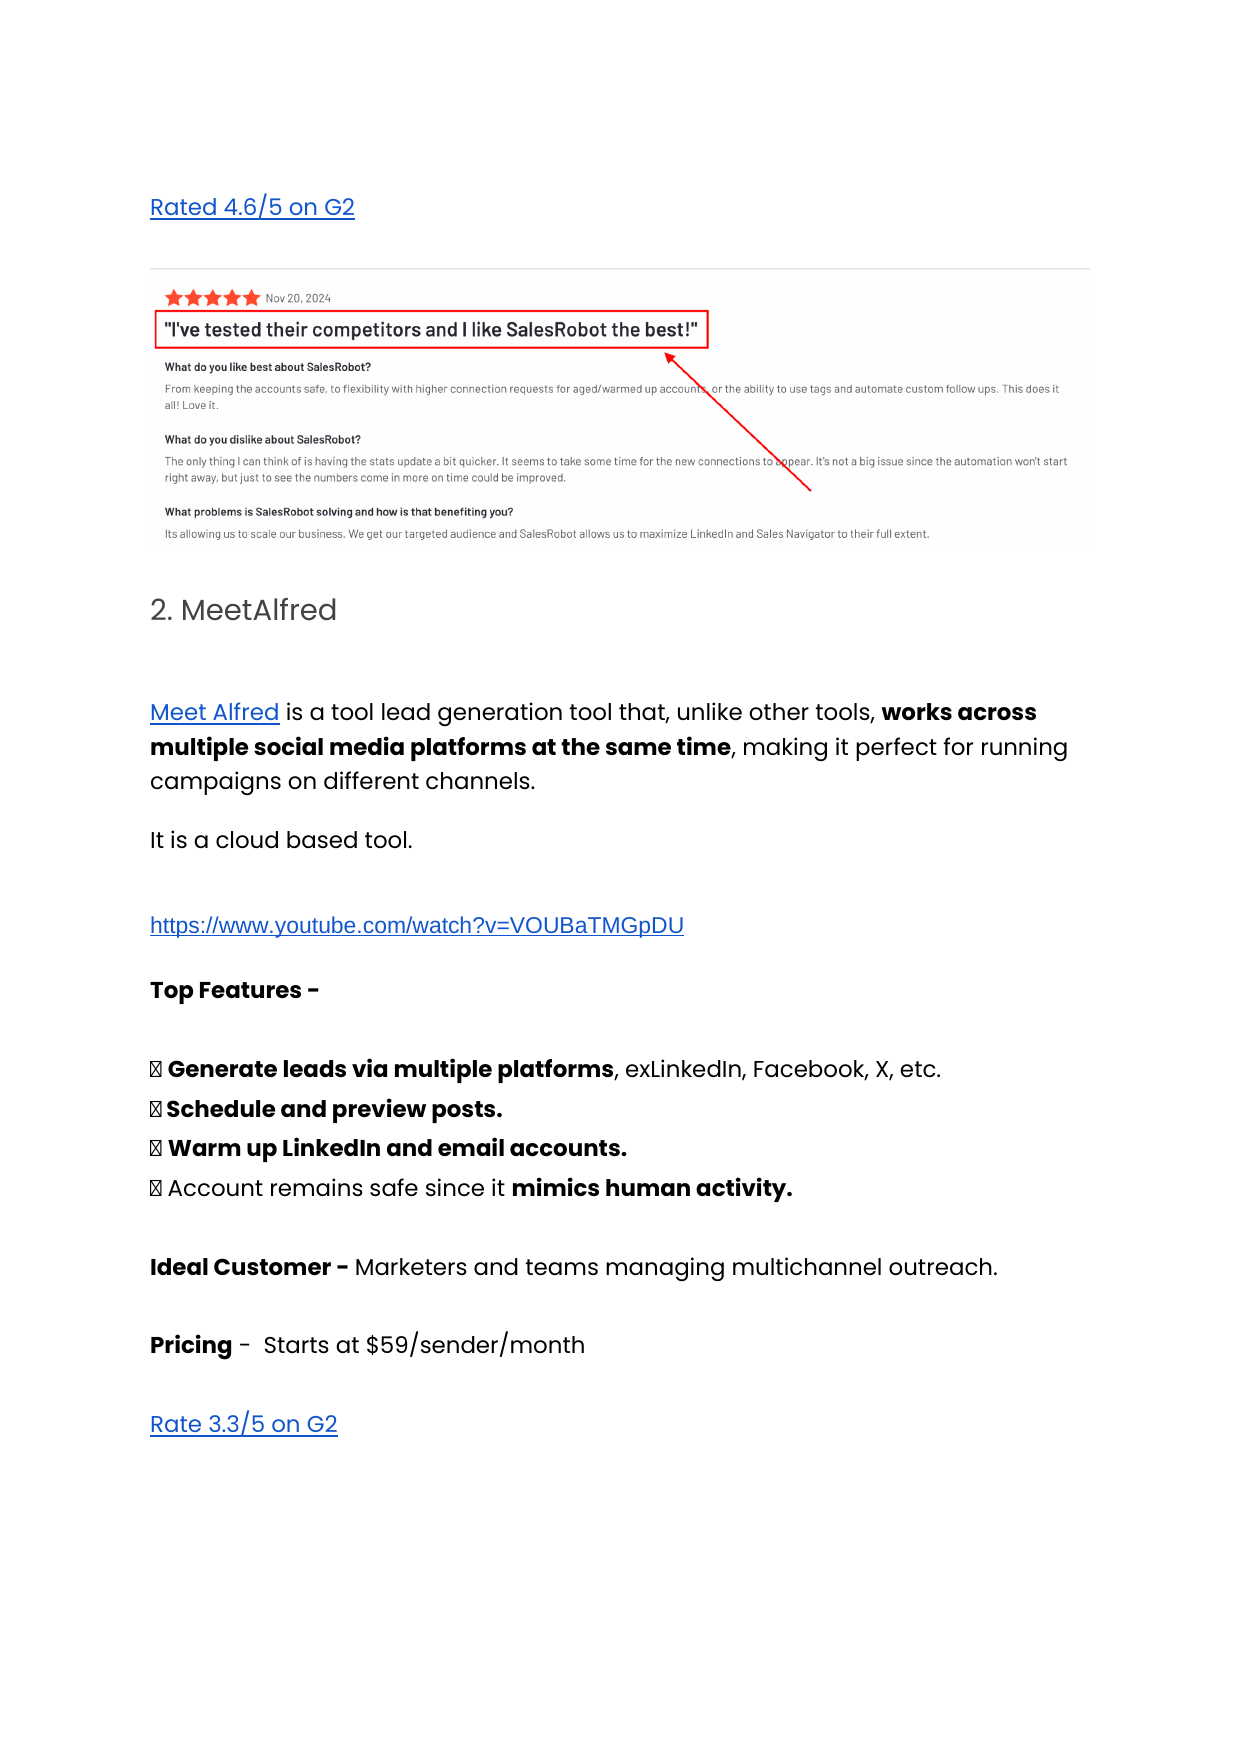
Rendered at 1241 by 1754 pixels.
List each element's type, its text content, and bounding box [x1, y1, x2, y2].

text Meet Alfred is a tool lead generation tool that, unlike other tools, works across multiple social media platforms at the same time, making it perfect for running campaigns on different channels. [150, 694, 1090, 797]
text https://www.youtube.com/watch?v=VOUBaTMGpDU [150, 912, 1090, 938]
text It is a cloud based tool. [150, 822, 1090, 857]
text Rated 4.6/5 on G2 [150, 189, 1090, 224]
picture [150, 268, 1091, 550]
text Pricing - Starts at $59/sender/month [150, 1328, 1090, 1362]
text ✅ Schedule and preview posts. [150, 1091, 1090, 1125]
text ✅ Warm up LinkedIn and email accounts. [150, 1130, 1090, 1164]
subtitle 2. MeetAlfred [150, 587, 1090, 631]
text Rate 3.3/5 on G2 [150, 1407, 1090, 1441]
text Ideal Customer - Marketers and teams managing multichannel outreach. [150, 1249, 1090, 1283]
text ✅ Generate leads via multiple platforms, exLinkedIn, Facebook, X, etc. [150, 1051, 1090, 1086]
text Top Features - [150, 972, 1090, 1007]
text ✅ Account remains safe since it mimics human activity. [150, 1170, 1090, 1204]
